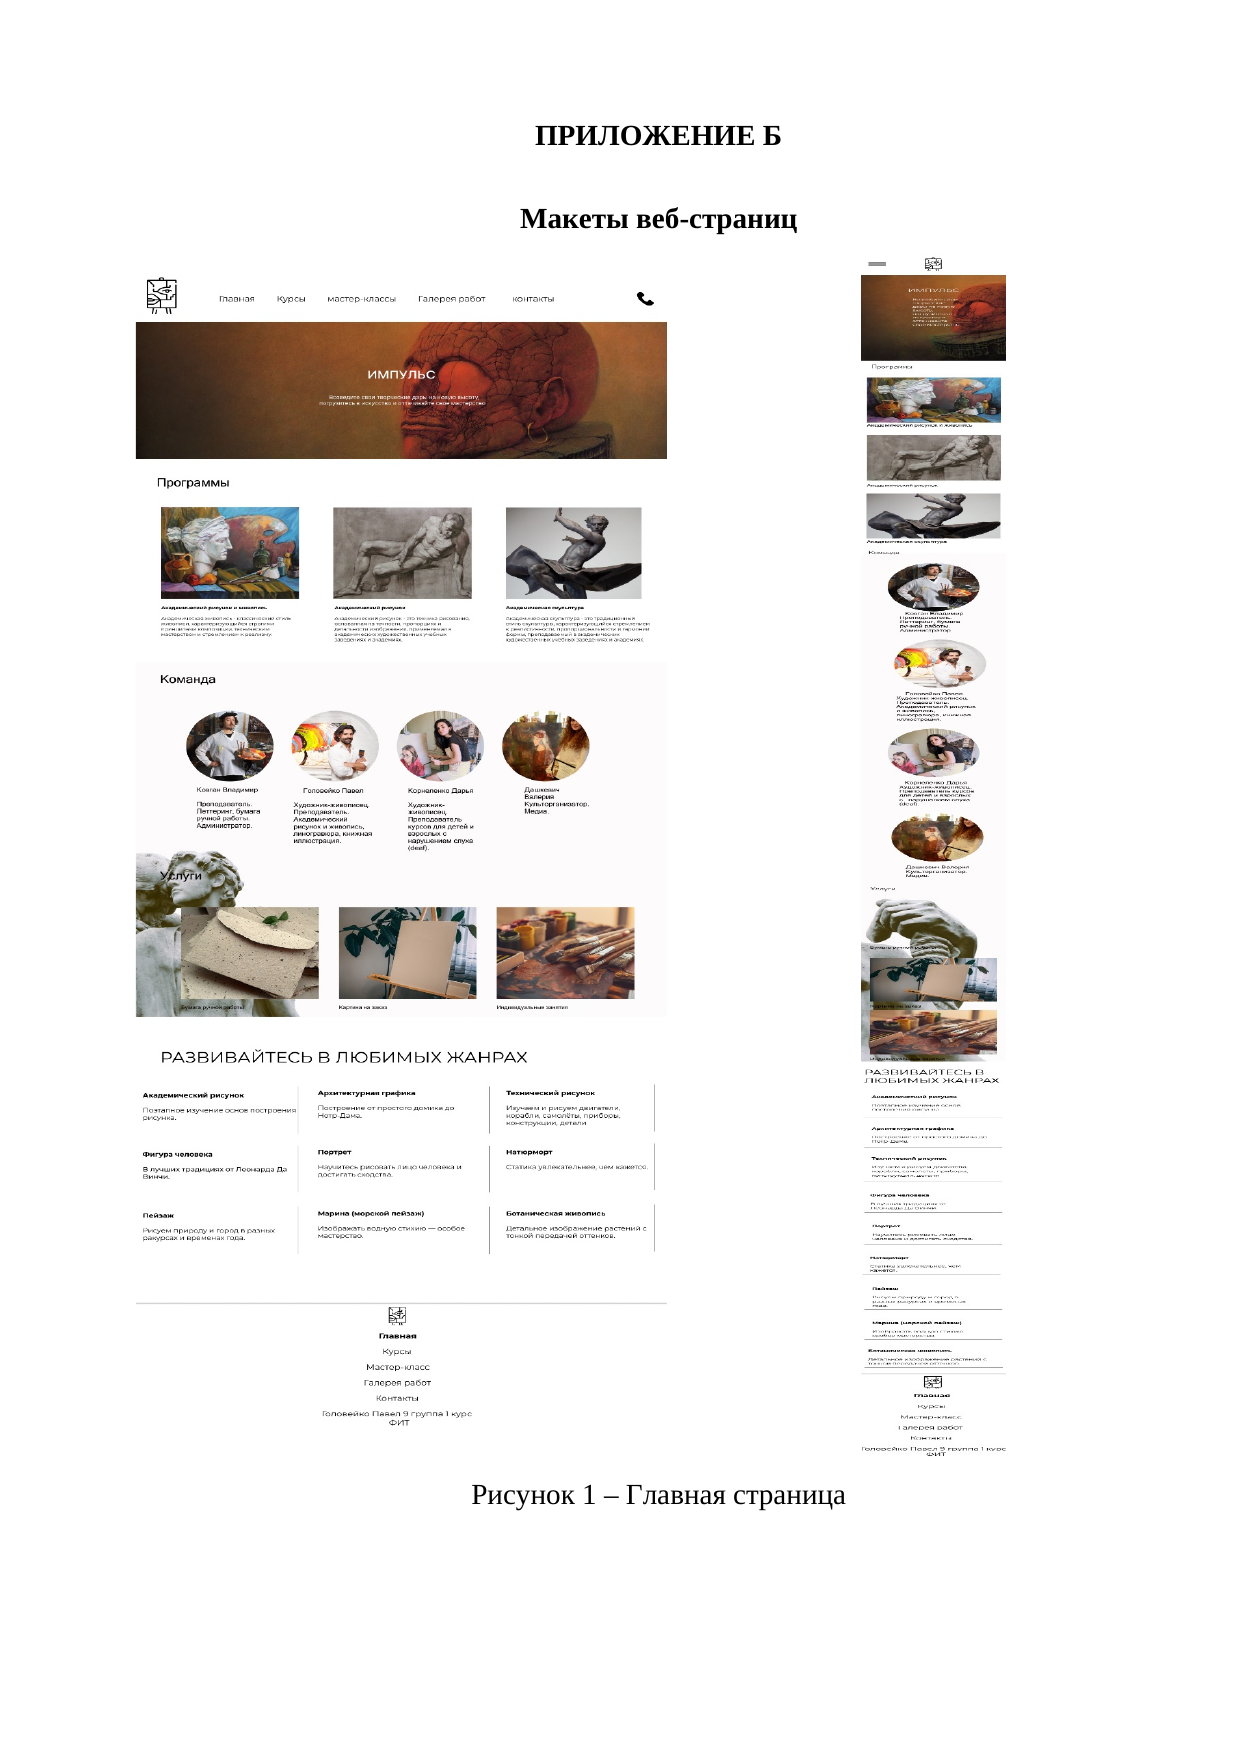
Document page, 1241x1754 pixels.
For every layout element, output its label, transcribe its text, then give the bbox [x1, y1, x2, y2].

picture [135, 269, 667, 1439]
text Рисунок 1 – Главная страница [136, 1477, 1181, 1510]
subtitle ПРИЛОЖЕНИЕ Б [136, 118, 1181, 152]
picture [861, 253, 1006, 1457]
text Макеты веб-страниц [136, 201, 1181, 235]
